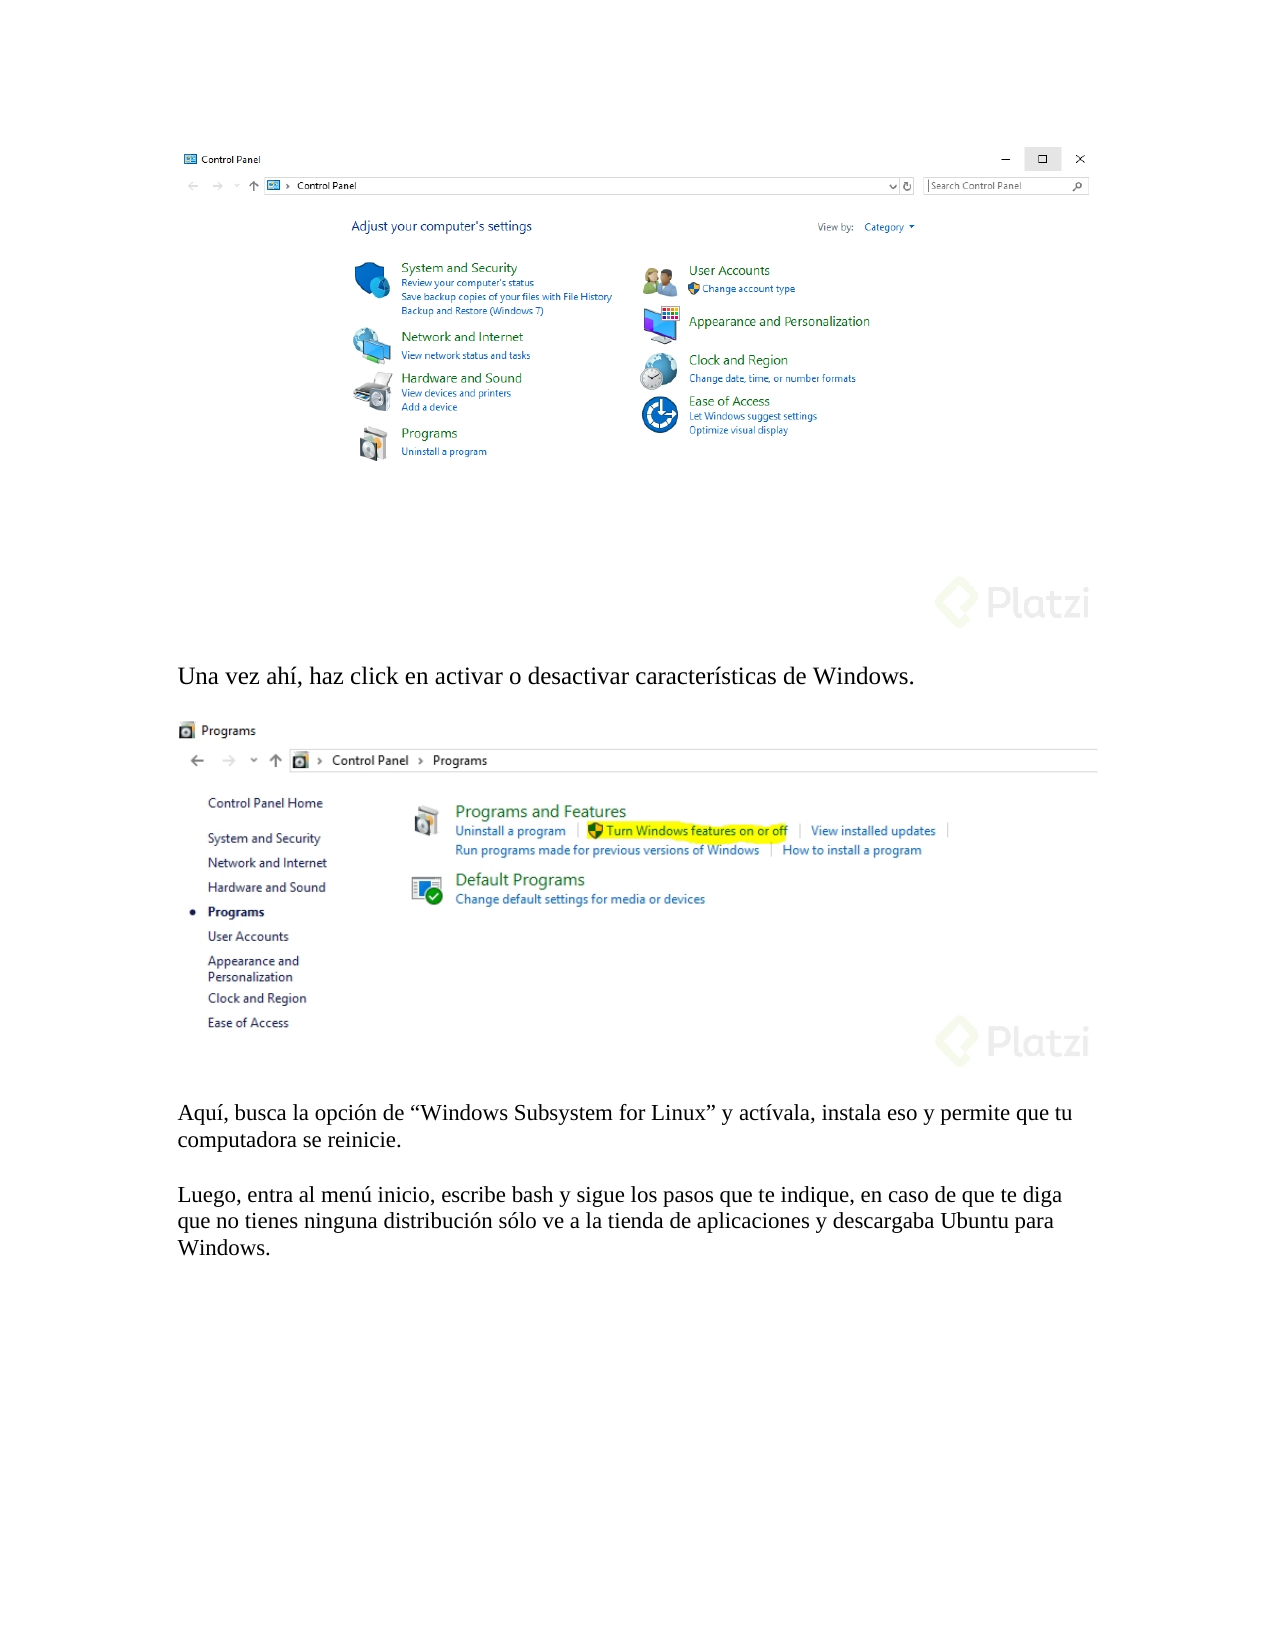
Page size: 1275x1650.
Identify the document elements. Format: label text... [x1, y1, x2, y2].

text Una vez ahí, haz click en activar o desactivar características de Windows. [177, 661, 1098, 689]
text Luego, entra al menú inicio, escribe bash y sigue los pasos que te indique, en caso de que te diga que no tienes ninguna distribución sólo ve a la tienda de aplicaciones y descargaba Ubuntu para Windows. [177, 1181, 1098, 1260]
text Aquí, busca la opción de “Windows Subsystem for Linux” y actívala, instala eso y permite que tu computadora se reinicie. [177, 1099, 1098, 1152]
picture [177, 718, 1098, 1071]
picture [177, 147, 1098, 632]
